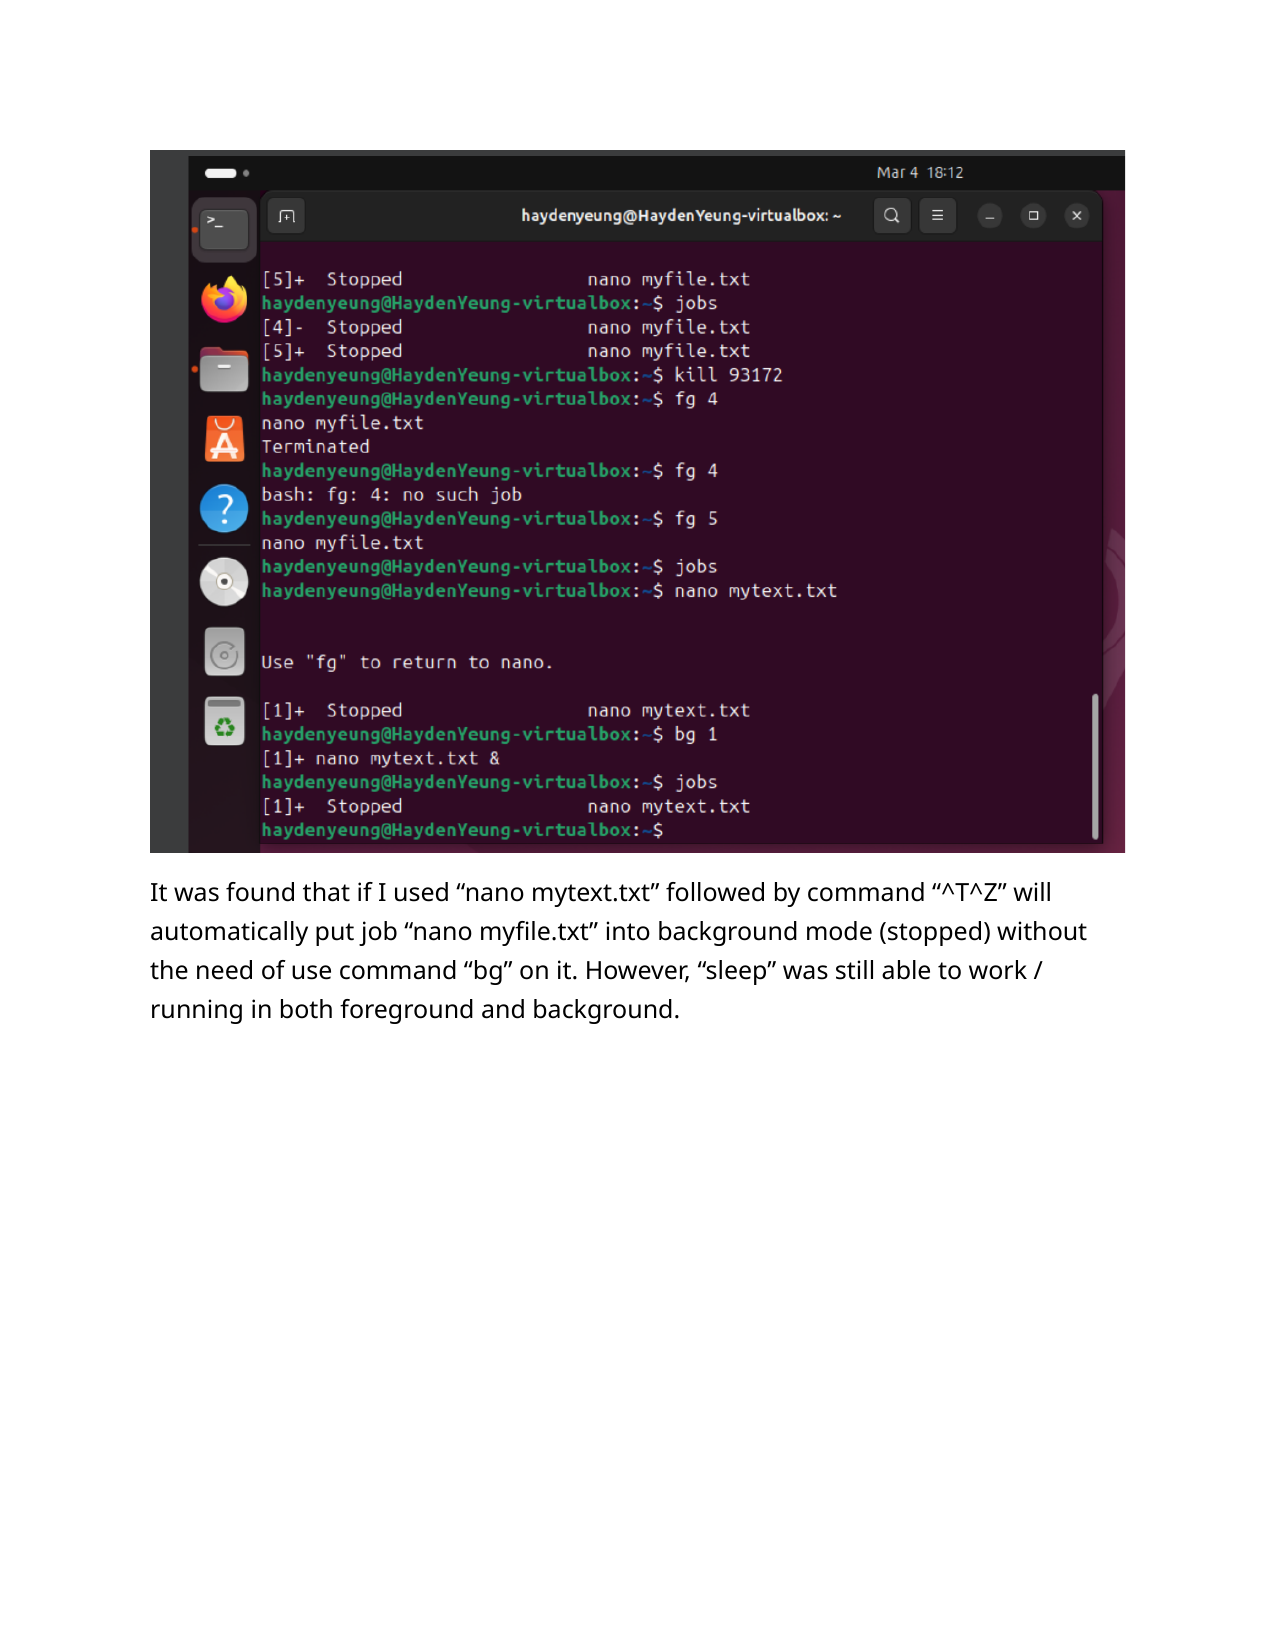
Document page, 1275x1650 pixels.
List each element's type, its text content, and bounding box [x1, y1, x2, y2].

text It was found that if I used “nano mytext.txt” followed by command “^T^Z” will automatically put job “nano myfile.txt” into background mode (stopped) without the need of use command “bg” on it. However, “sleep” was still able to work / running in both foreground and background. [150, 874, 1125, 1026]
picture [150, 150, 1125, 853]
